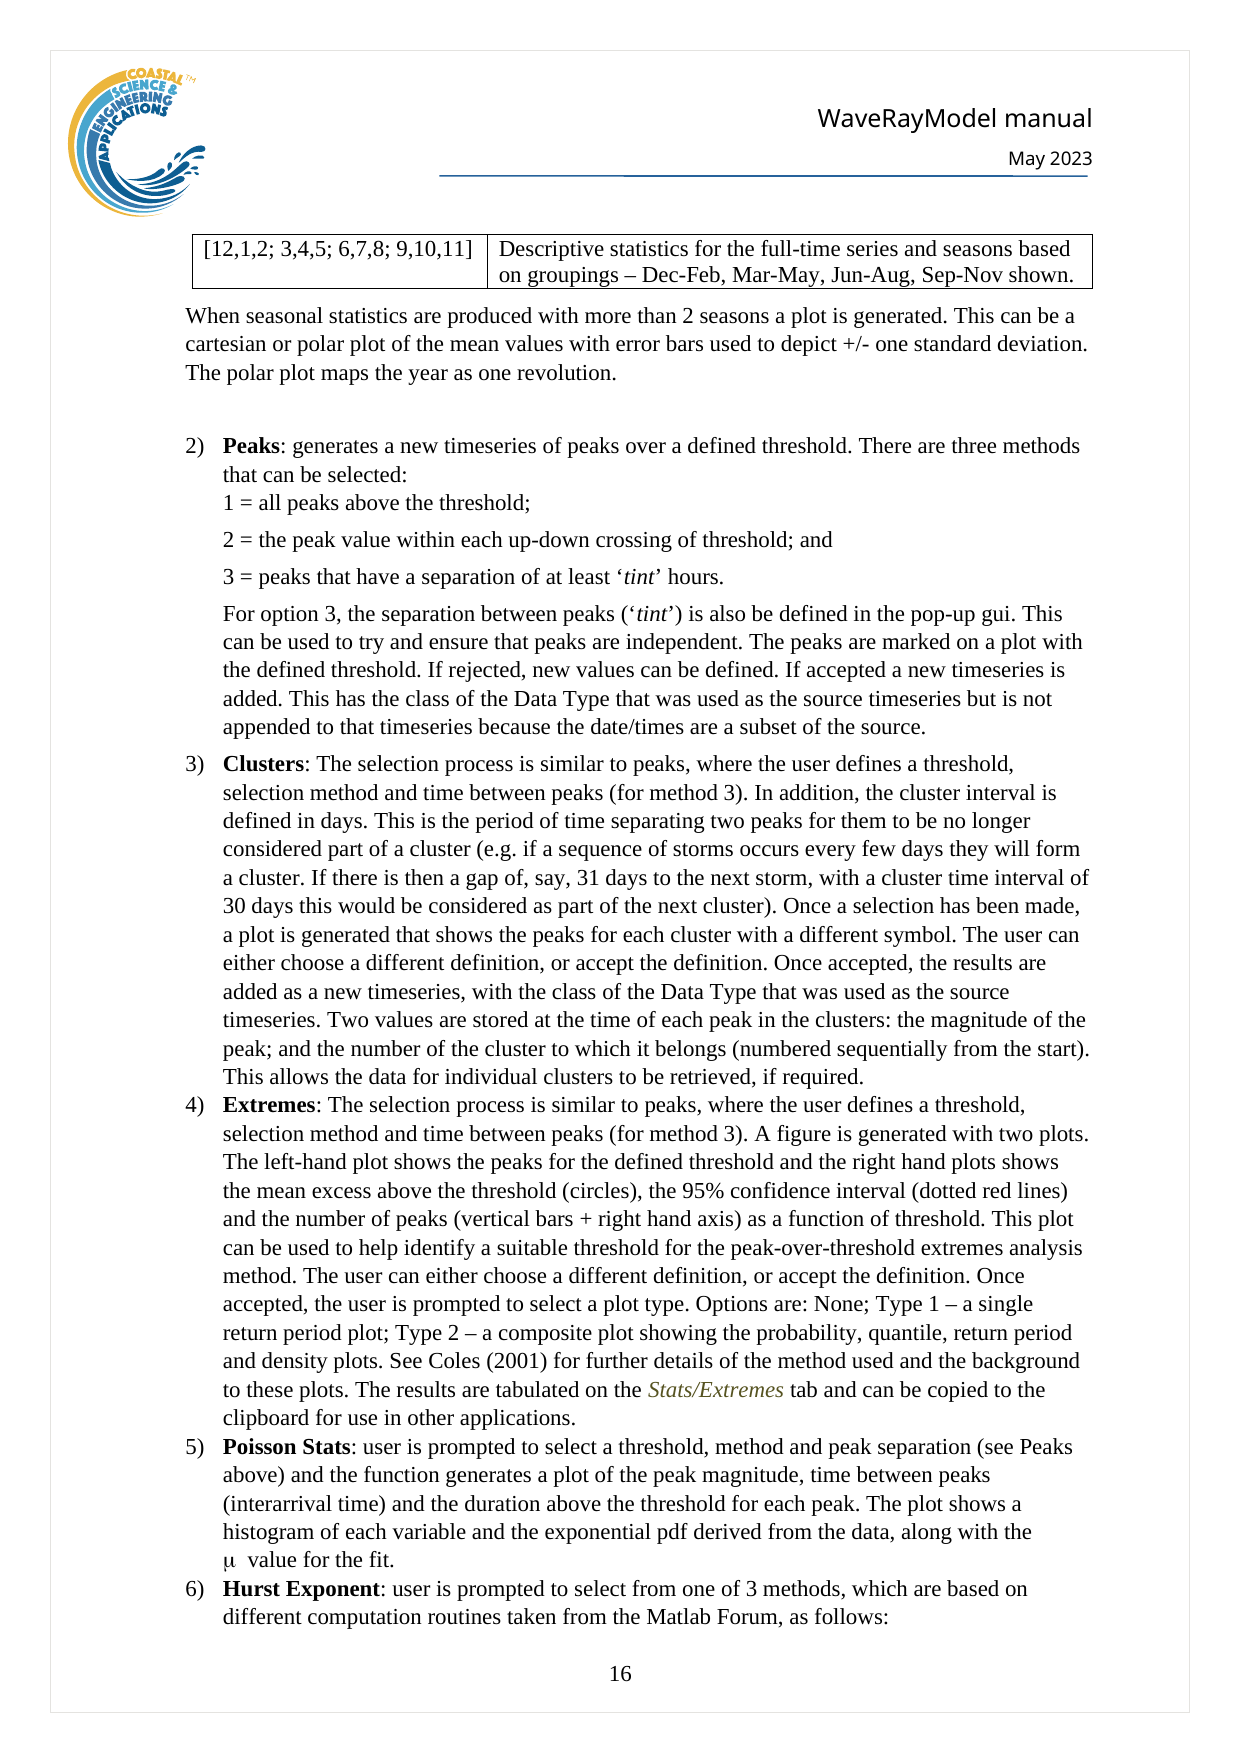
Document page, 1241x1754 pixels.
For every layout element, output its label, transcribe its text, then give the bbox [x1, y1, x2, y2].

list Poisson Stats: user is prompted to select a threshold, method and peak separation (see Peaks above) and the function generates a plot of the peak magnitude, time between peaks (interarrival time) and the duration above the threshold for each peak. The plot shows a histogram of each variable and the exponential pdf derived from the data, along with the value for the fit. [185, 1433, 1093, 1573]
table_cell [12,1,2; 3,4,5; 6,7,8; 9,10,11] [193, 235, 487, 288]
list Hurst Exponent: user is prompted to select from one of 3 methods, which are based on different computation routines taken from the Matlab Forum, as follows: [185, 1575, 1093, 1630]
list Peaks: generates a new timeseries of peaks over a defined threshold. There are three methods that can be selected: [185, 432, 1093, 487]
text For option 3, the separation between peaks (‘tint’) is also be defined in the pop-up gui. This can be used to try and ensure that peaks are independent. The peaks are marked on a plot with the defined threshold. If rejected, new values can be defined. If accepted a new timeseries is added. This has the class of the Data Type that was used as the source timeseries but is not appended to that timeseries because the date/times are a subset of the source. [223, 600, 1093, 740]
text When seasonal statistics are produced with more than 2 seasons a plot is generated. This can be a cartesian or polar plot of the mean values with error bars used to depict +/- one standard deviation. The polar plot maps the year as one revolution. [185, 302, 1093, 385]
list Clusters: The selection process is similar to peaks, where the user defines a threshold, selection method and time between peaks (for method 3). In addition, the cluster interval is defined in days. This is the period of time separating two peaks for them to be no longer considered part of a cluster (e.g. if a sequence of storms occurs every few days they will form a cluster. If there is then a gap of, say, 31 days to the next storm, with a cluster time interval of 30 days this would be considered as part of the next cluster). Once a selection has been made, a plot is generated that shows the peaks for each cluster with a different symbol. The user can either choose a different definition, or accept the definition. Once accepted, the results are added as a new timeseries, with the class of the Data Type that was used as the source timeseries. Two values are stored at the time of each peak in the clusters: the magnitude of the peak; and the number of the cluster to which it belongs (numbered sequentially from the start). This allows the data for individual clusters to be retrieved, if required. [185, 750, 1093, 1089]
list Extremes: The selection process is similar to peaks, where the user defines a threshold, selection method and time between peaks (for method 3). A figure is generated with two plots. The left-hand plot shows the peaks for the defined threshold and the right hand plots shows the mean excess above the threshold (circles), the 95% confidence interval (dotted red lines) and the number of peaks (vertical bars + right hand axis) as a function of threshold. This plot can be used to help identify a suitable threshold for the peak-over-threshold extremes analysis method. The user can either choose a different definition, or accept the definition. Once accepted, the user is prompted to select a plot type. Options are: None; Type 1 – a single return period plot; Type 2 – a composite plot showing the probability, quantile, return period and density plots. See Coles (2001) for further details of the method used and the background to these plots. The results are tabulated on the Stats/Extremes tab and can be copied to the clipboard for use in other applications. [185, 1091, 1093, 1431]
text 2 = the peak value within each up-down crossing of threshold; and [223, 526, 1093, 552]
table_cell Descriptive statistics for the full-time series and seasons based on groupings – Dec-Feb, Mar-May, Jun-Aug, Sep-Nov shown. [488, 235, 1092, 288]
text 3 = peaks that have a separation of at least ‘tint’ hours. [223, 563, 1093, 589]
text 1 = all peaks above the threshold; [223, 489, 1093, 516]
